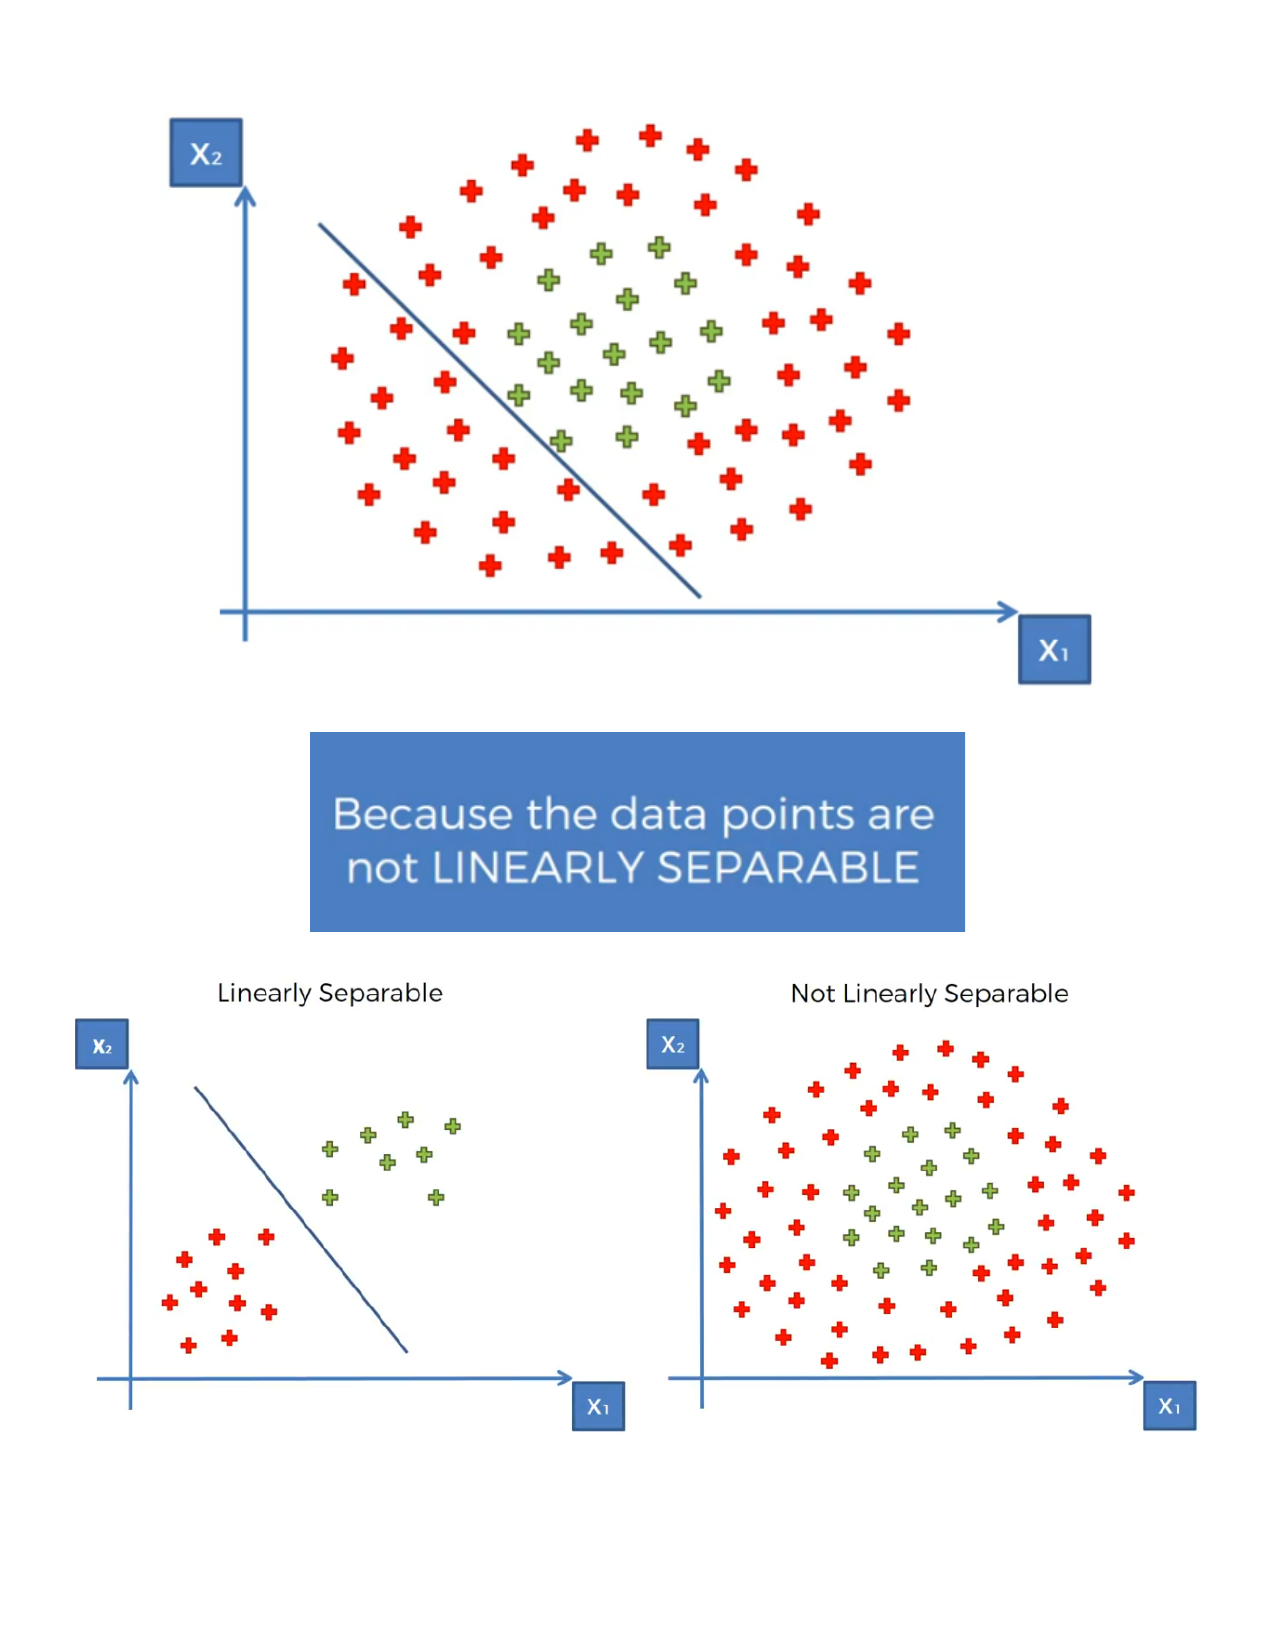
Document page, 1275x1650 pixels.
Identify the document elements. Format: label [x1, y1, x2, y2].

picture [75, 957, 1200, 1443]
picture [139, 75, 1136, 708]
picture [310, 732, 965, 932]
